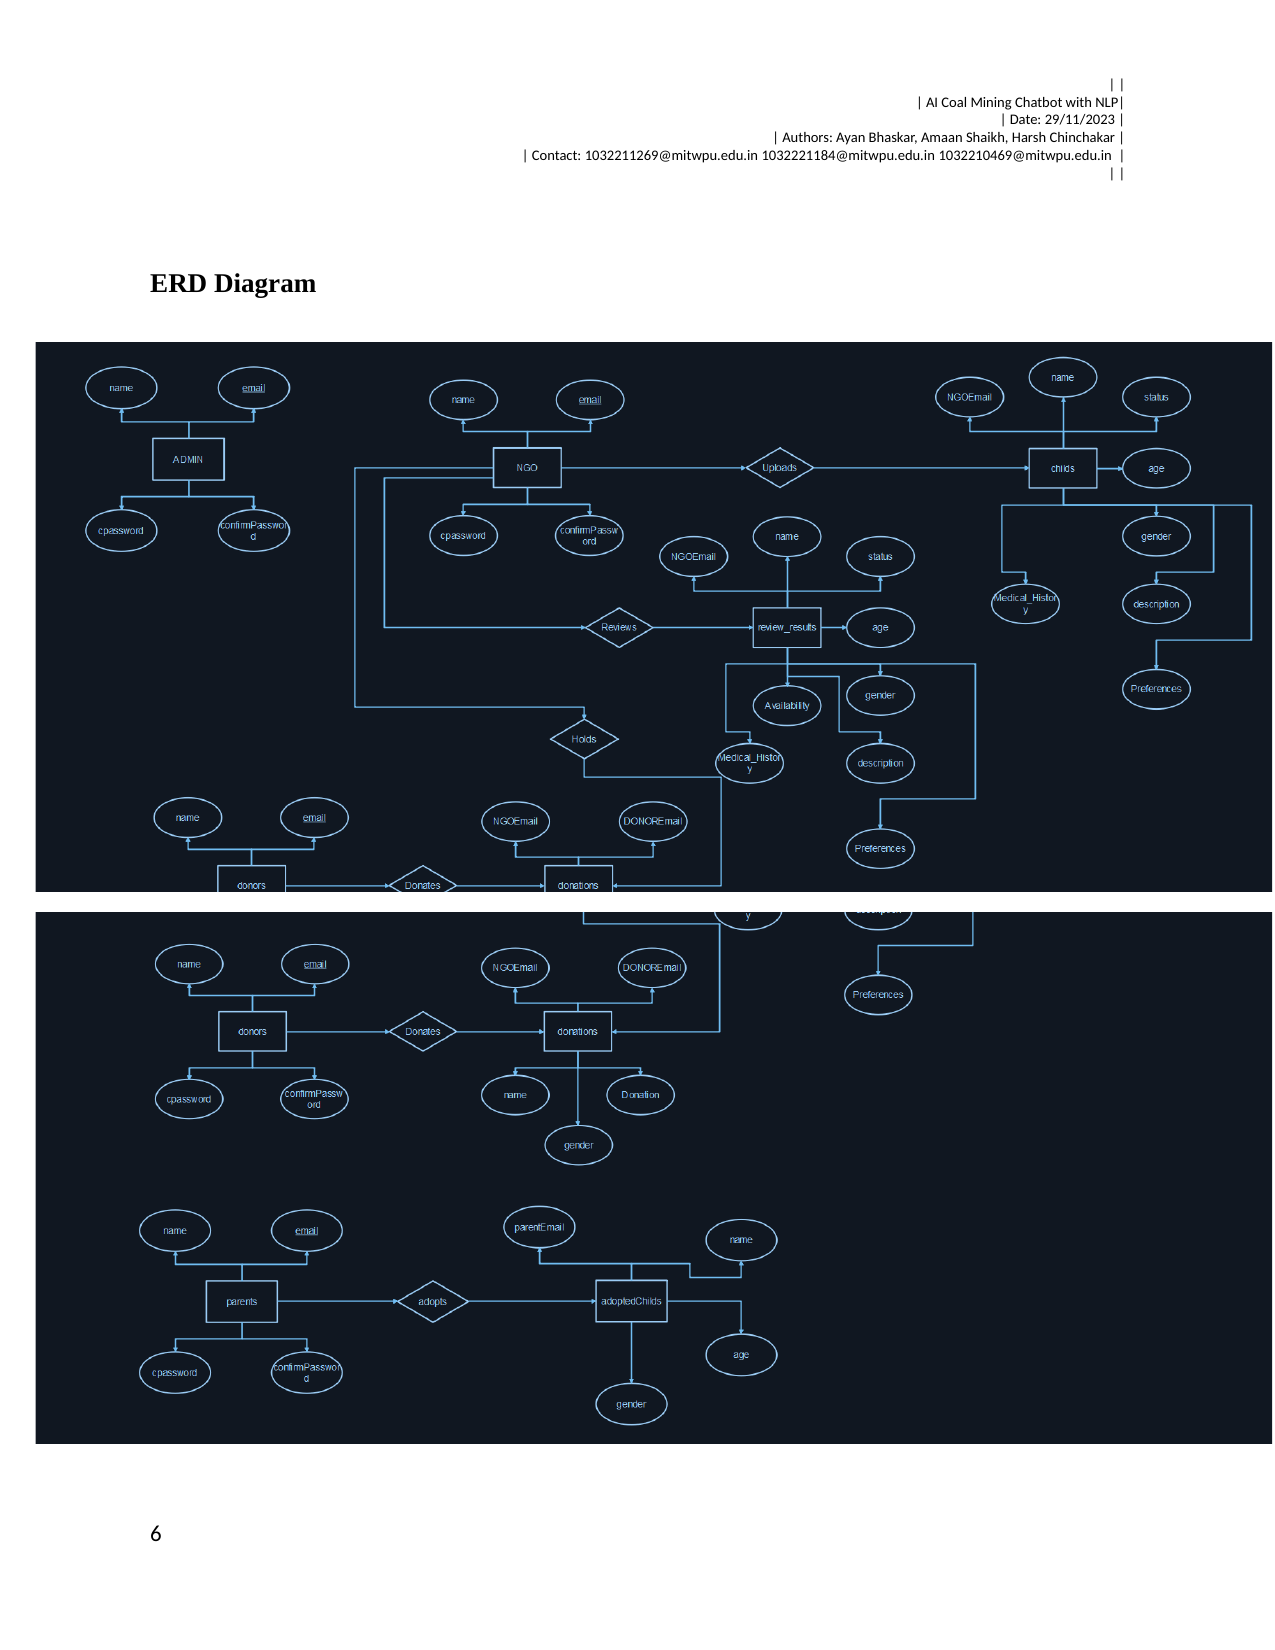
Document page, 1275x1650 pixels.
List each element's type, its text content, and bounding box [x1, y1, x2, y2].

picture [35, 912, 1273, 1444]
text ERD Diagram [150, 268, 1125, 299]
picture [35, 342, 1273, 892]
